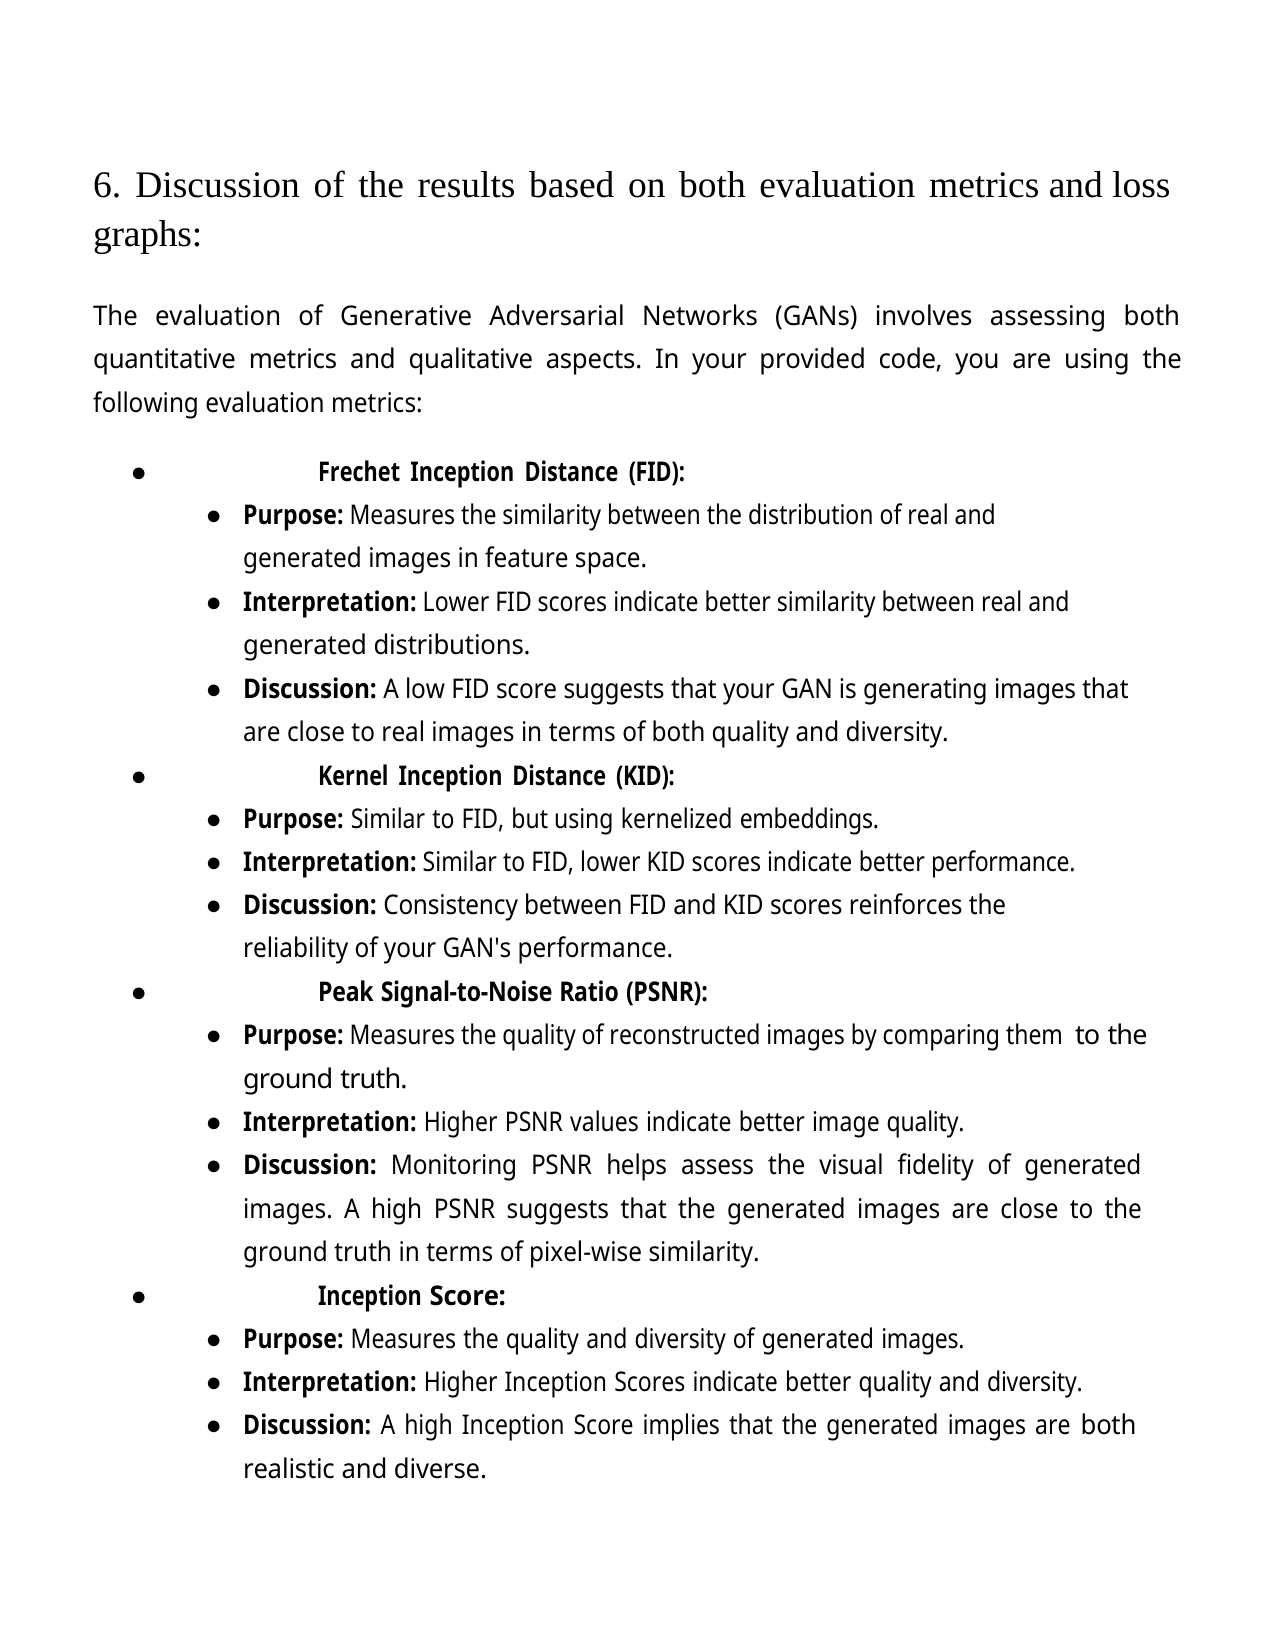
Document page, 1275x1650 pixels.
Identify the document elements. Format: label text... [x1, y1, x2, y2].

list Interpretation: Higher Inception Scores indicate better quality and diversity. [205, 1363, 1194, 1399]
list Purpose: Measures the quality of reconstructed images by comparing them to the ground truth. [205, 1016, 1160, 1096]
list Interpretation: Similar to FID, lower KID scores indicate better performance. [205, 842, 1194, 879]
list Discussion of the results based on both evaluation metrics and loss graphs: [93, 162, 1181, 255]
list Discussion: Monitoring PSNR helps assess the visual fidelity of generated images. A high PSNR suggests that the generated images are close to the ground truth in terms of pixel-wise similarity. [205, 1146, 1142, 1269]
text The evaluation of Generative Adversarial Networks (GANs) involves assessing both quantitative metrics and qualitative aspects. In your provided code, you are using the following evaluation metrics: [93, 296, 1182, 420]
subtitle Peak Signal-to-Noise Ratio (PSNR): [130, 972, 1194, 1009]
subtitle Frechet Inception Distance (FID): [130, 452, 1194, 489]
list Purpose: Measures the similarity between the distribution of real and generated images in feature space. [205, 495, 1078, 575]
subtitle Inception Score: [130, 1276, 1194, 1313]
subtitle Kernel Inception Distance (KID): [130, 756, 1194, 793]
list Discussion: Consistency between FID and KID scores reinforces the reliability of your GAN's performance. [205, 886, 1074, 966]
list Interpretation: Higher PSNR values indicate better image quality. [205, 1103, 1194, 1139]
list Discussion: A low FID score suggests that your GAN is generating images that are close to real images in terms of both quality and diversity. [205, 669, 1145, 749]
list Discussion: A high Inception Score implies that the generated images are both realistic and diverse. [205, 1406, 1136, 1486]
list Interpretation: Lower FID scores indicate better similarity between real and generated distributions. [205, 582, 1156, 662]
list Purpose: Similar to FID, but using kernelized embeddings. [205, 799, 1194, 836]
list Purpose: Measures the quality and diversity of generated images. [205, 1319, 1194, 1356]
